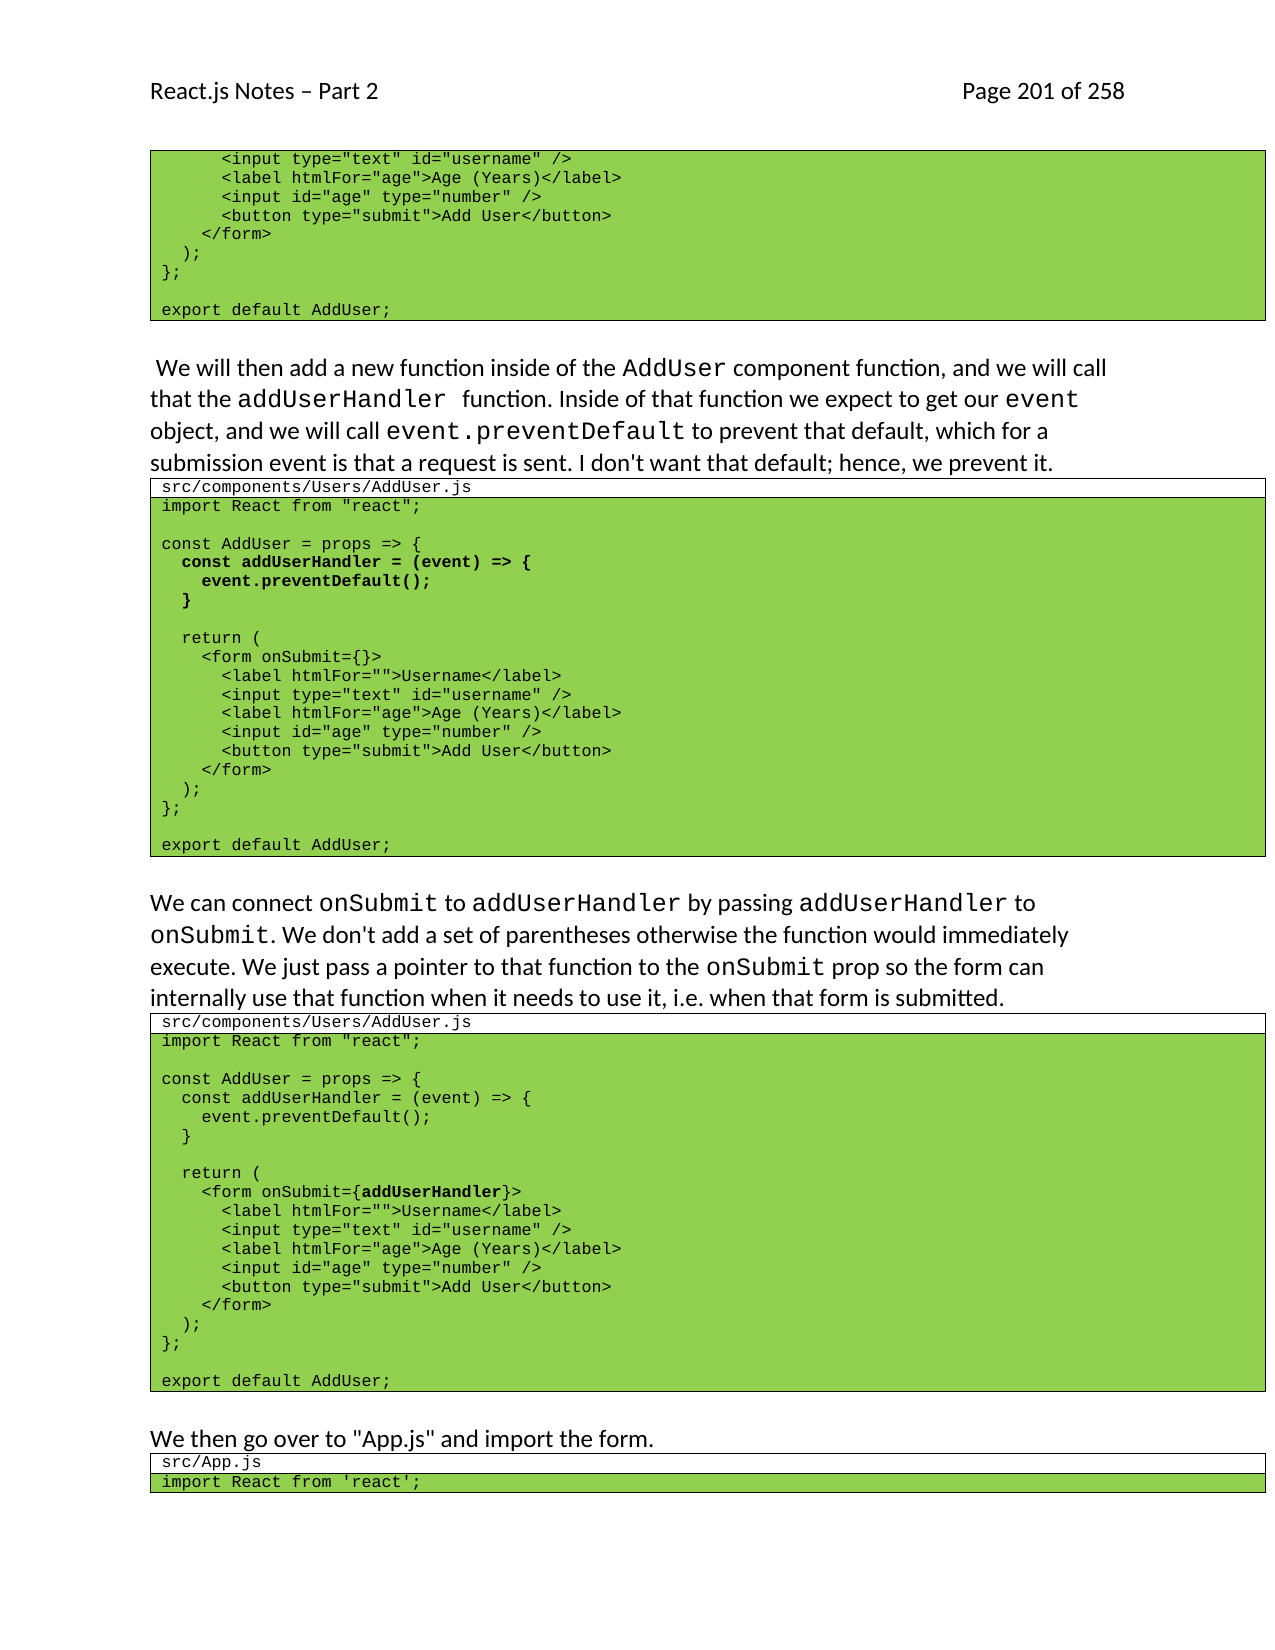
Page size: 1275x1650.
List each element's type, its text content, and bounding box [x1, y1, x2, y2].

text We can connect onSubmit to addUserHandler by passing addUserHandler to onSubmit. We don't add a set of parentheses otherwise the function would immediately execute. We just pass a pointer to that function to the onSubmit prop so the form can internally use that function when it needs to use it, i.e. when that form is submitted. [150, 887, 1125, 1013]
table_cell import React from "react"; const AddUser = props => { const addUserHandler = (event) => { event.preventDefault(); } return ( <form onSubmit={addUserHandler}> <label htmlFor="">Username</label> <input type="text" id="username" /> <label htmlFor="age">Age (Years)</label> <input id="age" type="number" /> <button type="submit">Add User</button> </form> ); }; export default AddUser; [151, 1034, 1265, 1391]
text We then go over to "App.js" and import the form. [150, 1423, 1125, 1453]
table_header src/components/Users/AddUser.js [151, 1014, 1265, 1032]
text We will then add a new function inside of the AddUser component function, and we will call that the addUserHandler function. Inside of that function we expect to get our event object, and we will call event.preventDefault to prevent that default, which for a submission event is that a request is sent. I don't want that default; hence, we prevent it. [150, 352, 1125, 478]
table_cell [151, 1474, 1265, 1492]
table_cell import React from "react"; const AddUser = props => { const addUserHandler = (event) => { event.preventDefault(); } return ( <form onSubmit={}> <label htmlFor="">Username</label> <input type="text" id="username" /> <label htmlFor="age">Age (Years)</label> <input id="age" type="number" /> <button type="submit">Add User</button> </form> ); }; export default AddUser; [151, 498, 1265, 856]
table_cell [151, 151, 1265, 320]
table_header src/components/Users/AddUser.js [151, 479, 1265, 497]
table_header src/App.js [151, 1454, 1265, 1473]
